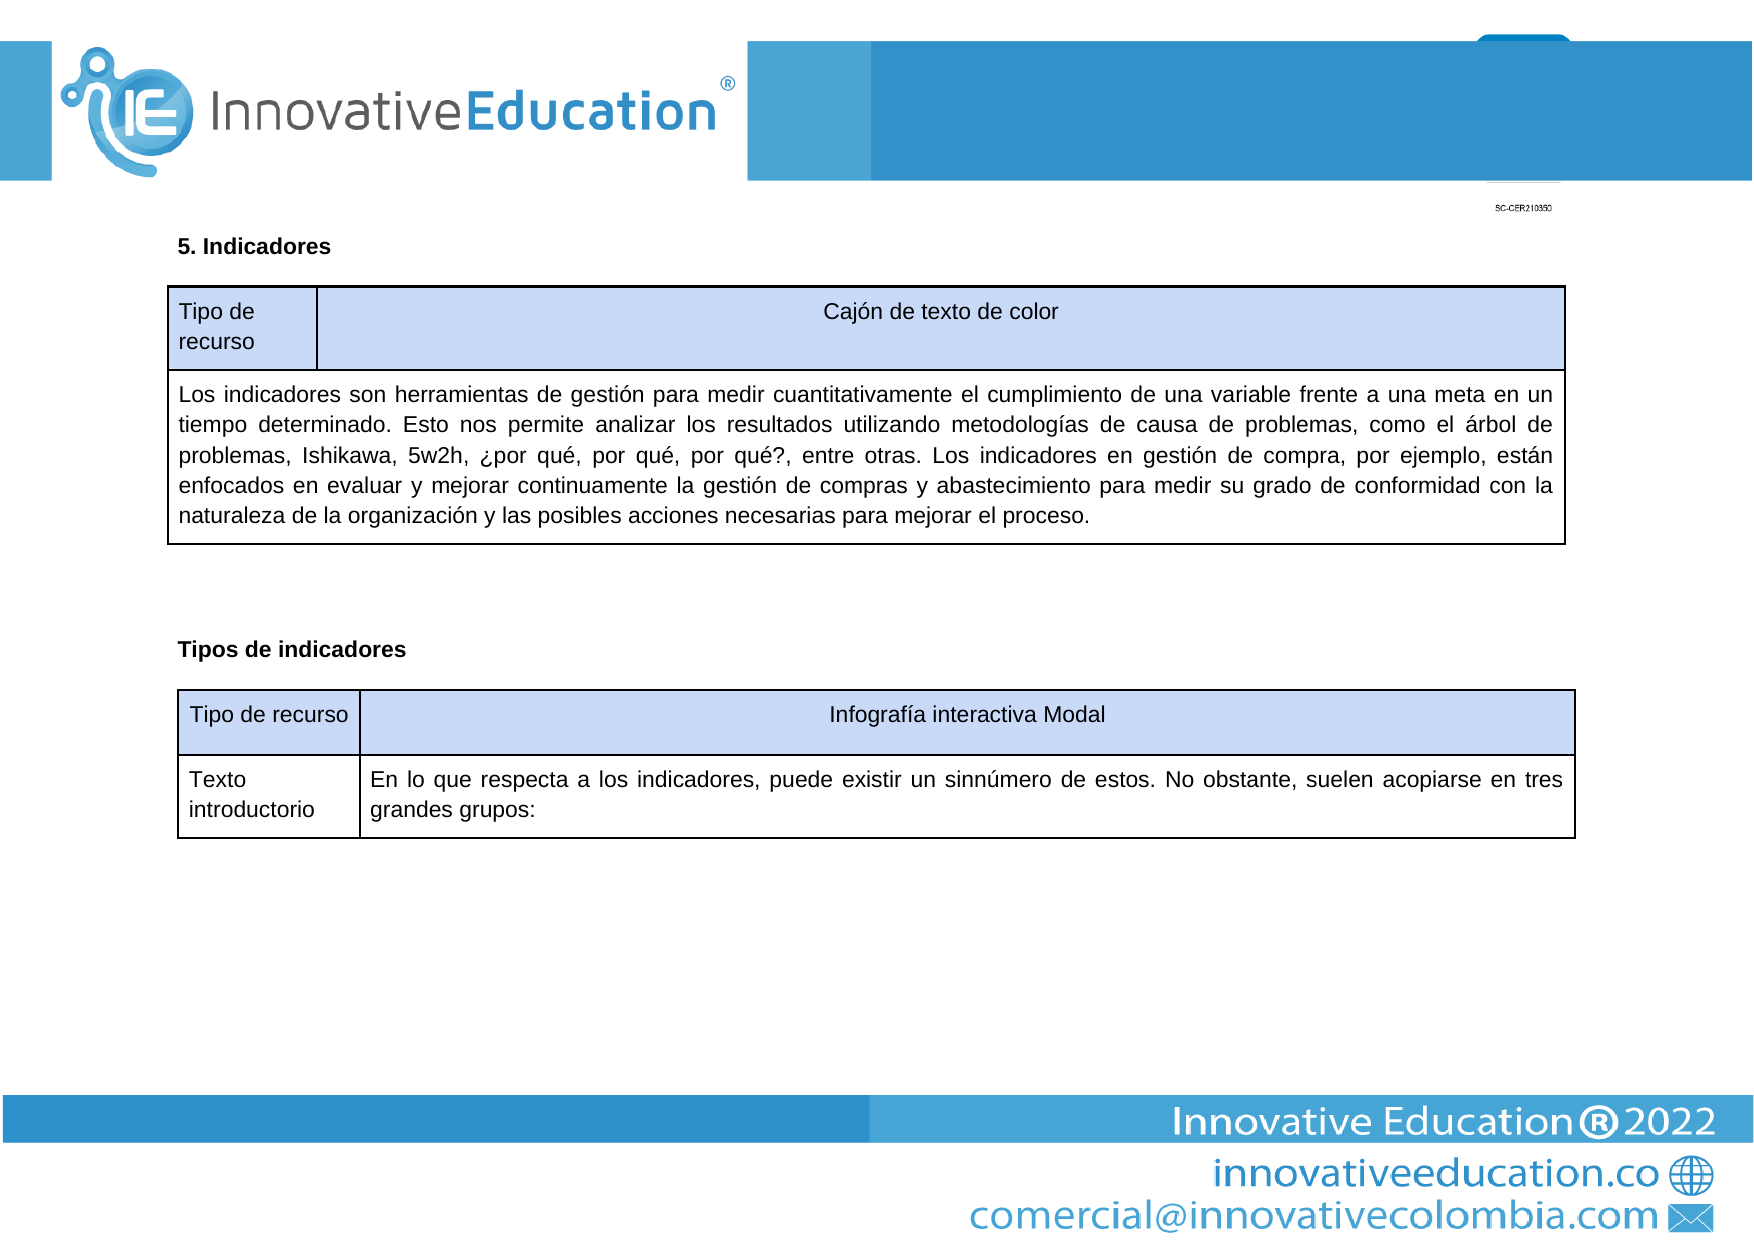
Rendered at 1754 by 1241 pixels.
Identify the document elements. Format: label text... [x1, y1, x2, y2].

table_cell Texto introductorio [179, 756, 359, 837]
table_cell En lo que respecta a los indicadores, puede existir un sinnúmero de estos. No obstante, suelen acopiarse en tres grandes grupos: [361, 756, 1574, 837]
text Tipos de indicadores [177, 636, 1577, 663]
table_header Tipo de recurso [179, 691, 359, 754]
table_header Infografía interactiva Modal [361, 691, 1574, 754]
text 5. Indicadores [177, 233, 1577, 259]
table_header Cajón de texto de color [318, 288, 1564, 369]
table_header Tipo de recurso [169, 288, 316, 369]
picture [2, 1093, 1754, 1239]
table_cell Los indicadores son herramientas de gestión para medir cuantitativamente el cumplimiento de una variable frente a una meta en un tiempo determinado. Esto nos permite analizar los resultados utilizando metodologías de causa de problemas, como el árbol de problemas, Ishikawa, 5w2h, ¿por qué, por qué, por qué?, entre otras. Los indicadores en gestión de compra, por ejemplo, están enfocados en evaluar y mejorar continuamente la gestión de compras y abastecimiento para medir su grado de conformidad con la naturaleza de la organización y las posibles acciones necesarias para mejorar el proceso. [169, 371, 1564, 543]
picture [0, 28, 1752, 214]
